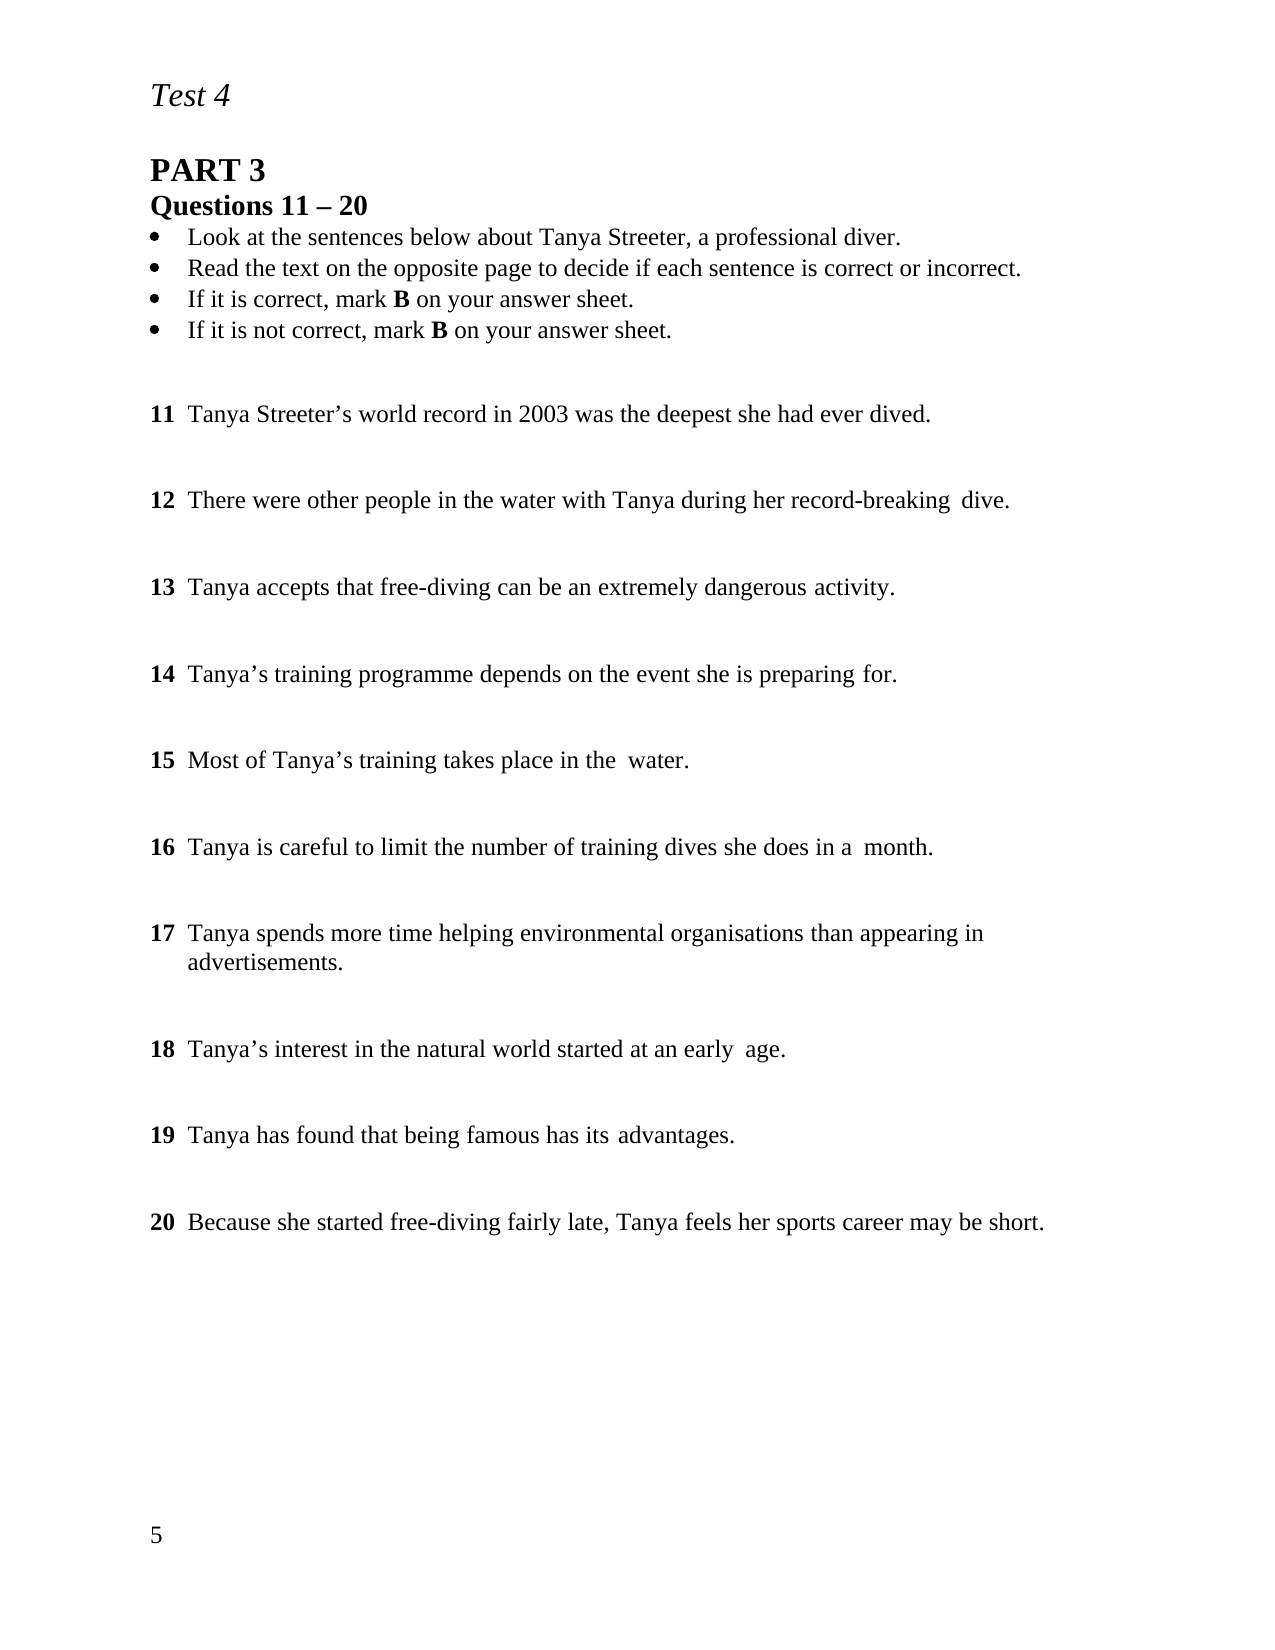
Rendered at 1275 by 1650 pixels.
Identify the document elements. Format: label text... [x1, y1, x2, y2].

text 18 Tanya’s interest in the natural world started at an early age. [150, 1034, 1125, 1062]
text 11 Tanya Streeter’s world record in 2003 was the deepest she had ever dived. [150, 399, 1125, 428]
text 12 There were other people in the water with Tanya during her record-breaking dive. [150, 486, 1125, 514]
text 15 Most of Tanya’s training takes place in the water. [150, 745, 1125, 774]
list If it is not correct, mark B on your answer sheet. [150, 315, 1125, 344]
text 20 Because she started free-diving fairly late, Tanya feels her sports career may be short. [150, 1207, 1125, 1236]
text 14 Tanya’s training programme depends on the event she is preparing for. [150, 659, 1125, 687]
text 16 Tanya is careful to limit the number of training dives she does in a month. [150, 832, 1125, 861]
text PART 3 [150, 150, 1125, 188]
text 17 Tanya spends more time helping environmental organisations than appearing in advertisements. [150, 918, 1125, 976]
list Look at the sentences below about Tanya Streeter, a professional diver. [150, 222, 1125, 251]
list If it is correct, mark B on your answer sheet. [150, 284, 1125, 313]
text 19 Tanya has found that being famous has its advantages. [150, 1120, 1125, 1149]
text Questions 11 – 20 [150, 188, 1125, 222]
text 13 Tanya accepts that free-diving can be an extremely dangerous activity. [150, 572, 1125, 601]
list Read the text on the opposite page to decide if each sentence is correct or incorrect. [150, 253, 1125, 282]
